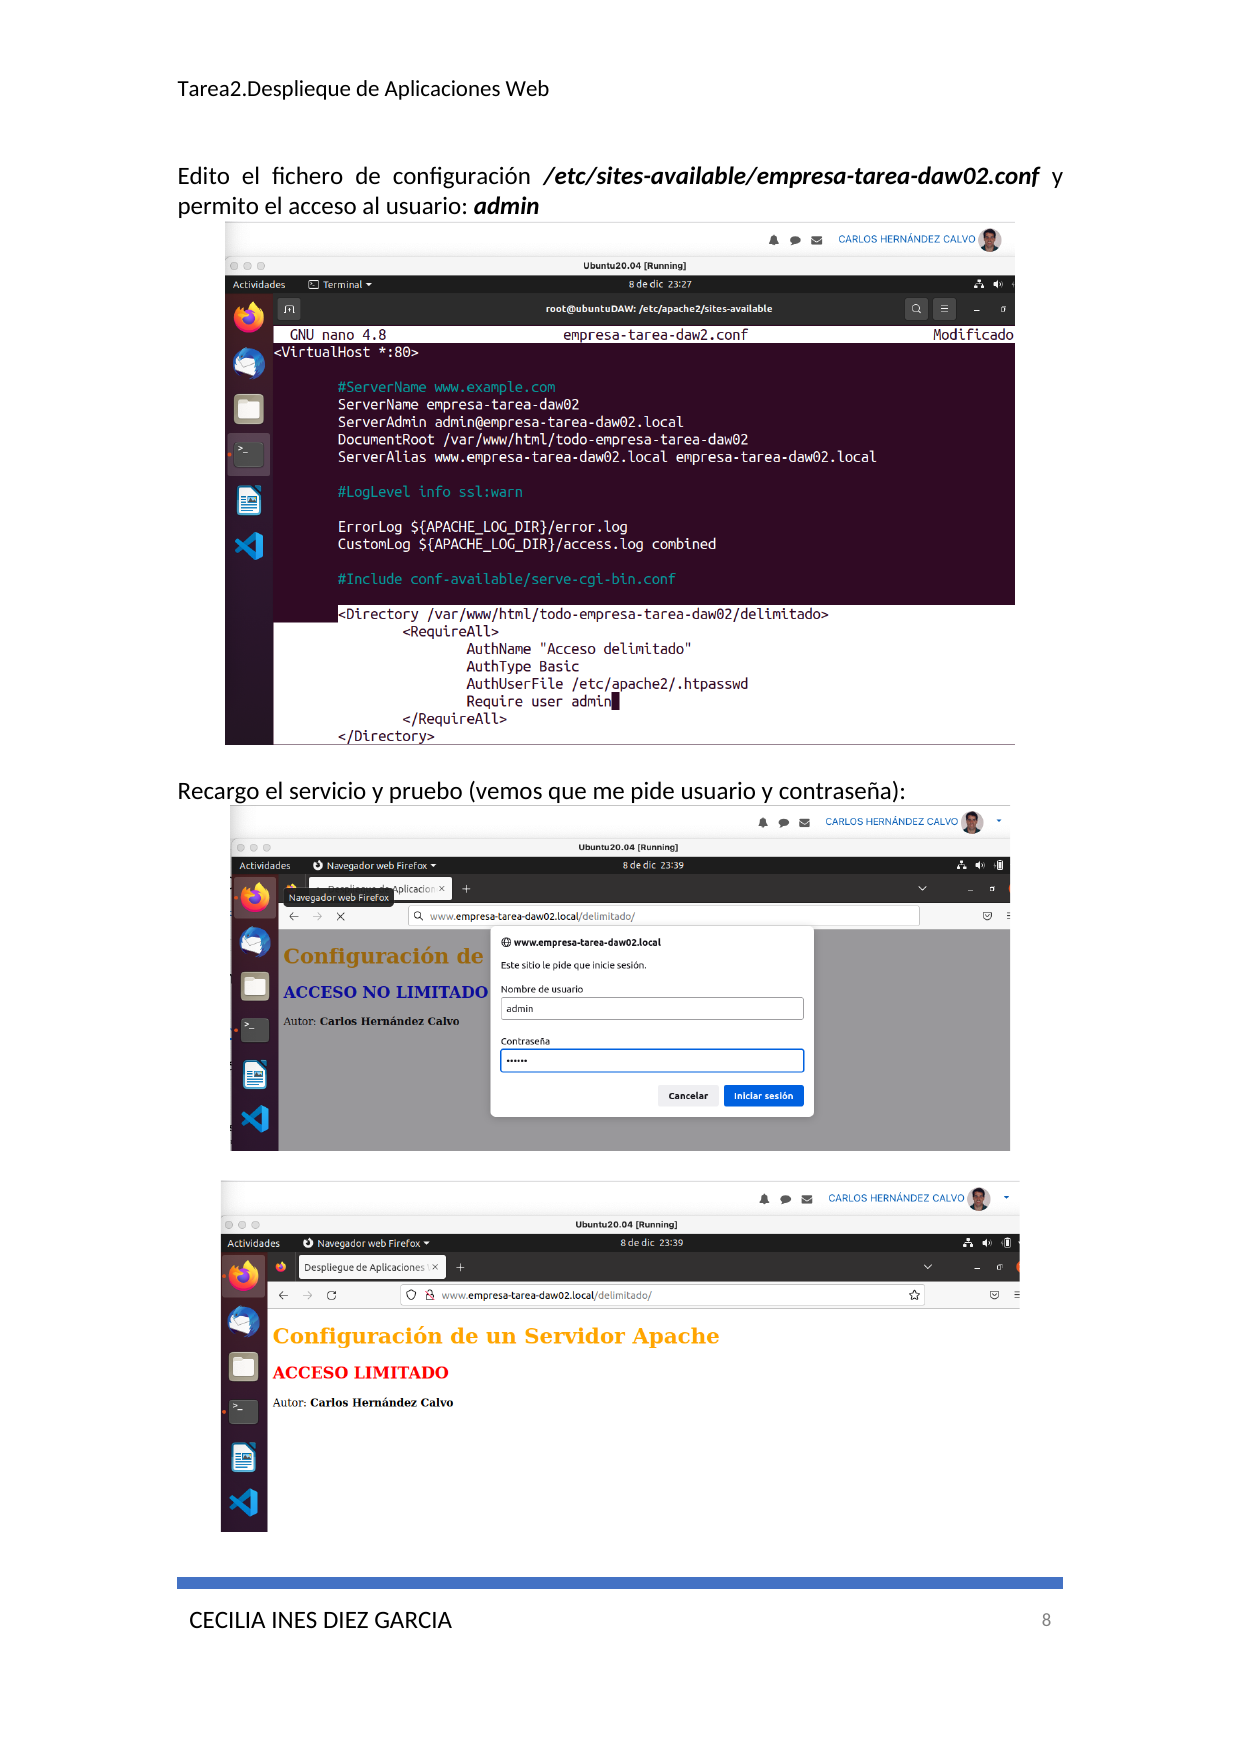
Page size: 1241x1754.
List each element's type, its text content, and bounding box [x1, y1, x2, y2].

picture [225, 221, 1015, 745]
text Edito el fichero de configuración /etc/sites-available/empresa-tarea-daw02.conf y permito el acceso al usuario: admin [177, 160, 1063, 221]
picture [230, 805, 1011, 1151]
picture [220, 1180, 1020, 1532]
text Recargo el servicio y pruebo (vemos que me pide usuario y contraseña): [177, 775, 1063, 806]
